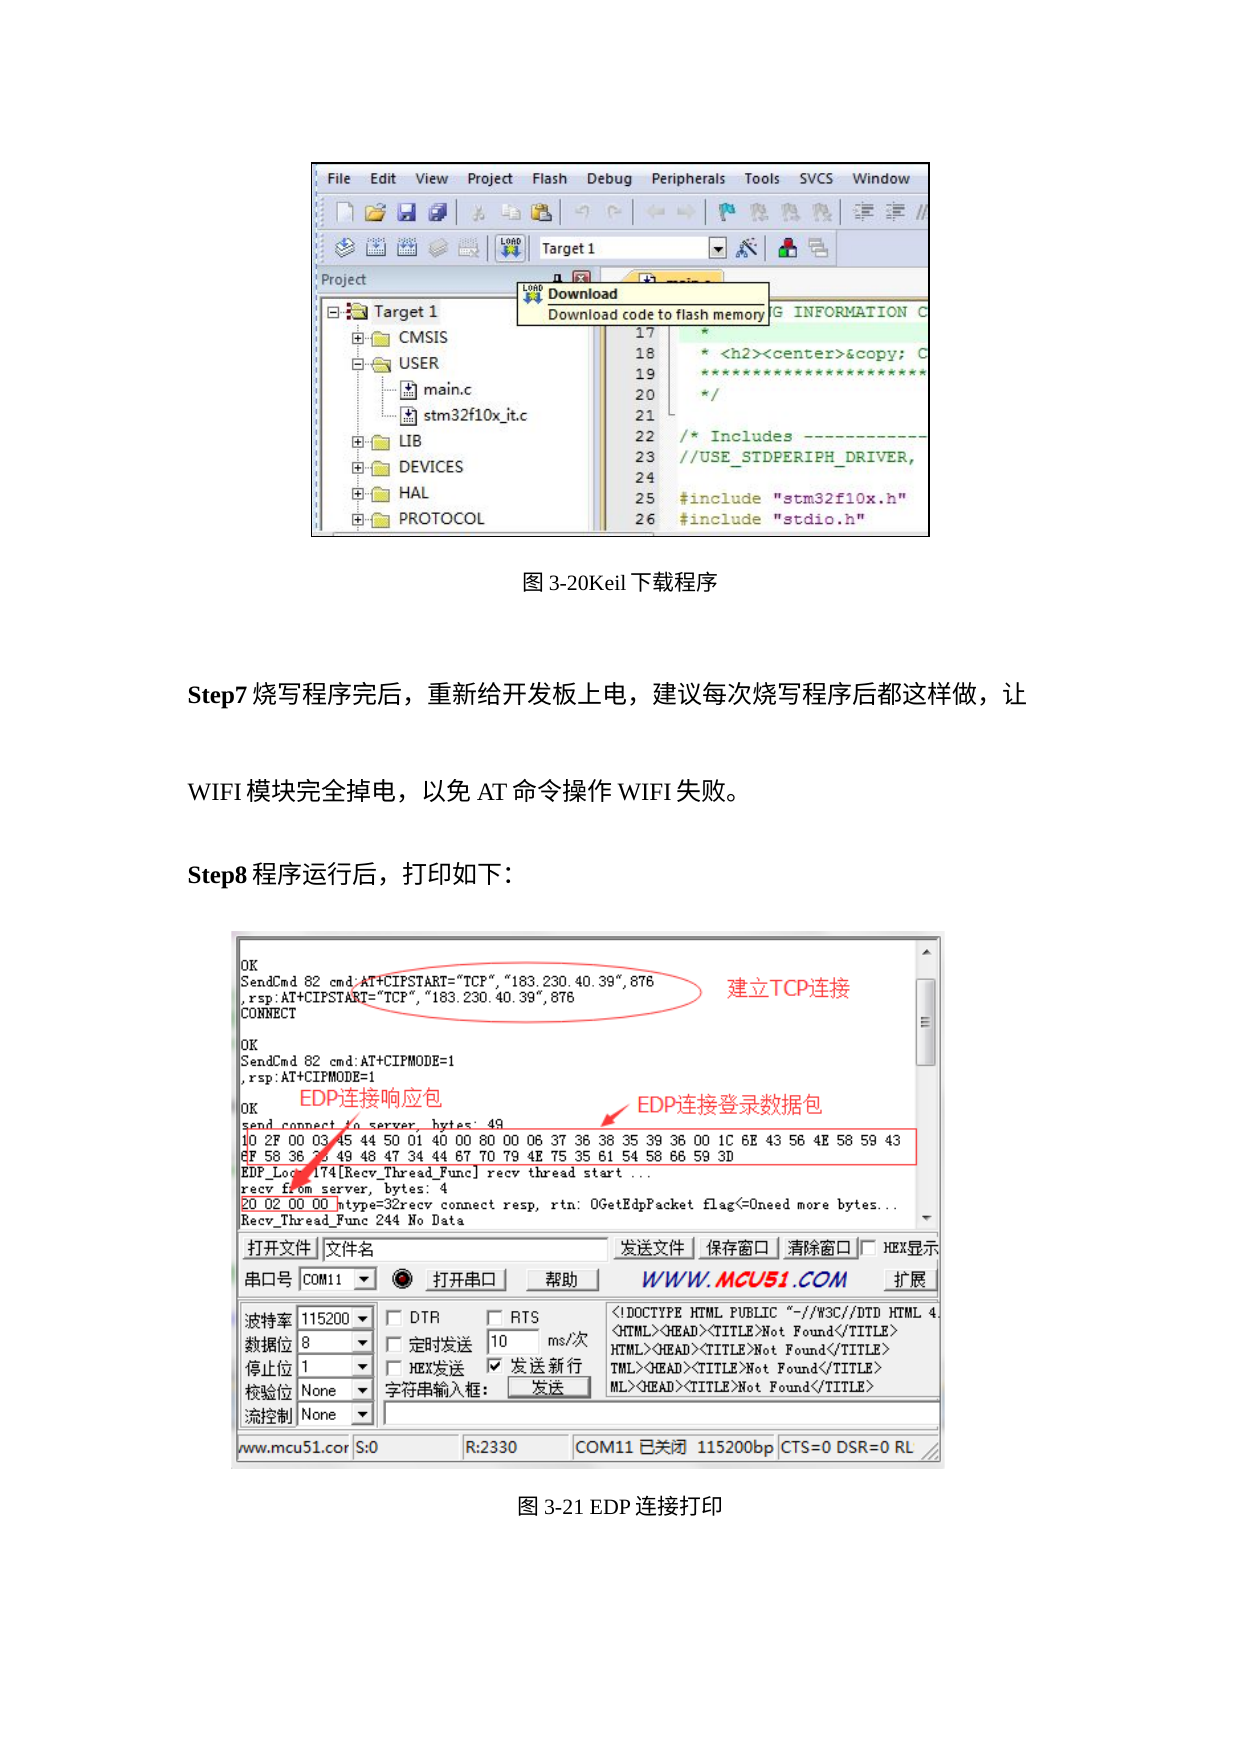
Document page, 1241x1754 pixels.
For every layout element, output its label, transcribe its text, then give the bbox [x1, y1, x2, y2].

text 图3-21 EDP连接打印 [187, 1489, 1053, 1521]
picture [312, 164, 928, 536]
text 图3-20Keil下载程序 [187, 564, 1053, 597]
picture [231, 931, 945, 1469]
text Step7烧写程序完后，重新给开发板上电，建议每次烧写程序后都这样做，让WIFI模块完全掉电，以免AT命令操作WIFI失败。 [187, 660, 1053, 822]
text Step8程序运行后，打印如下： [187, 840, 1053, 905]
